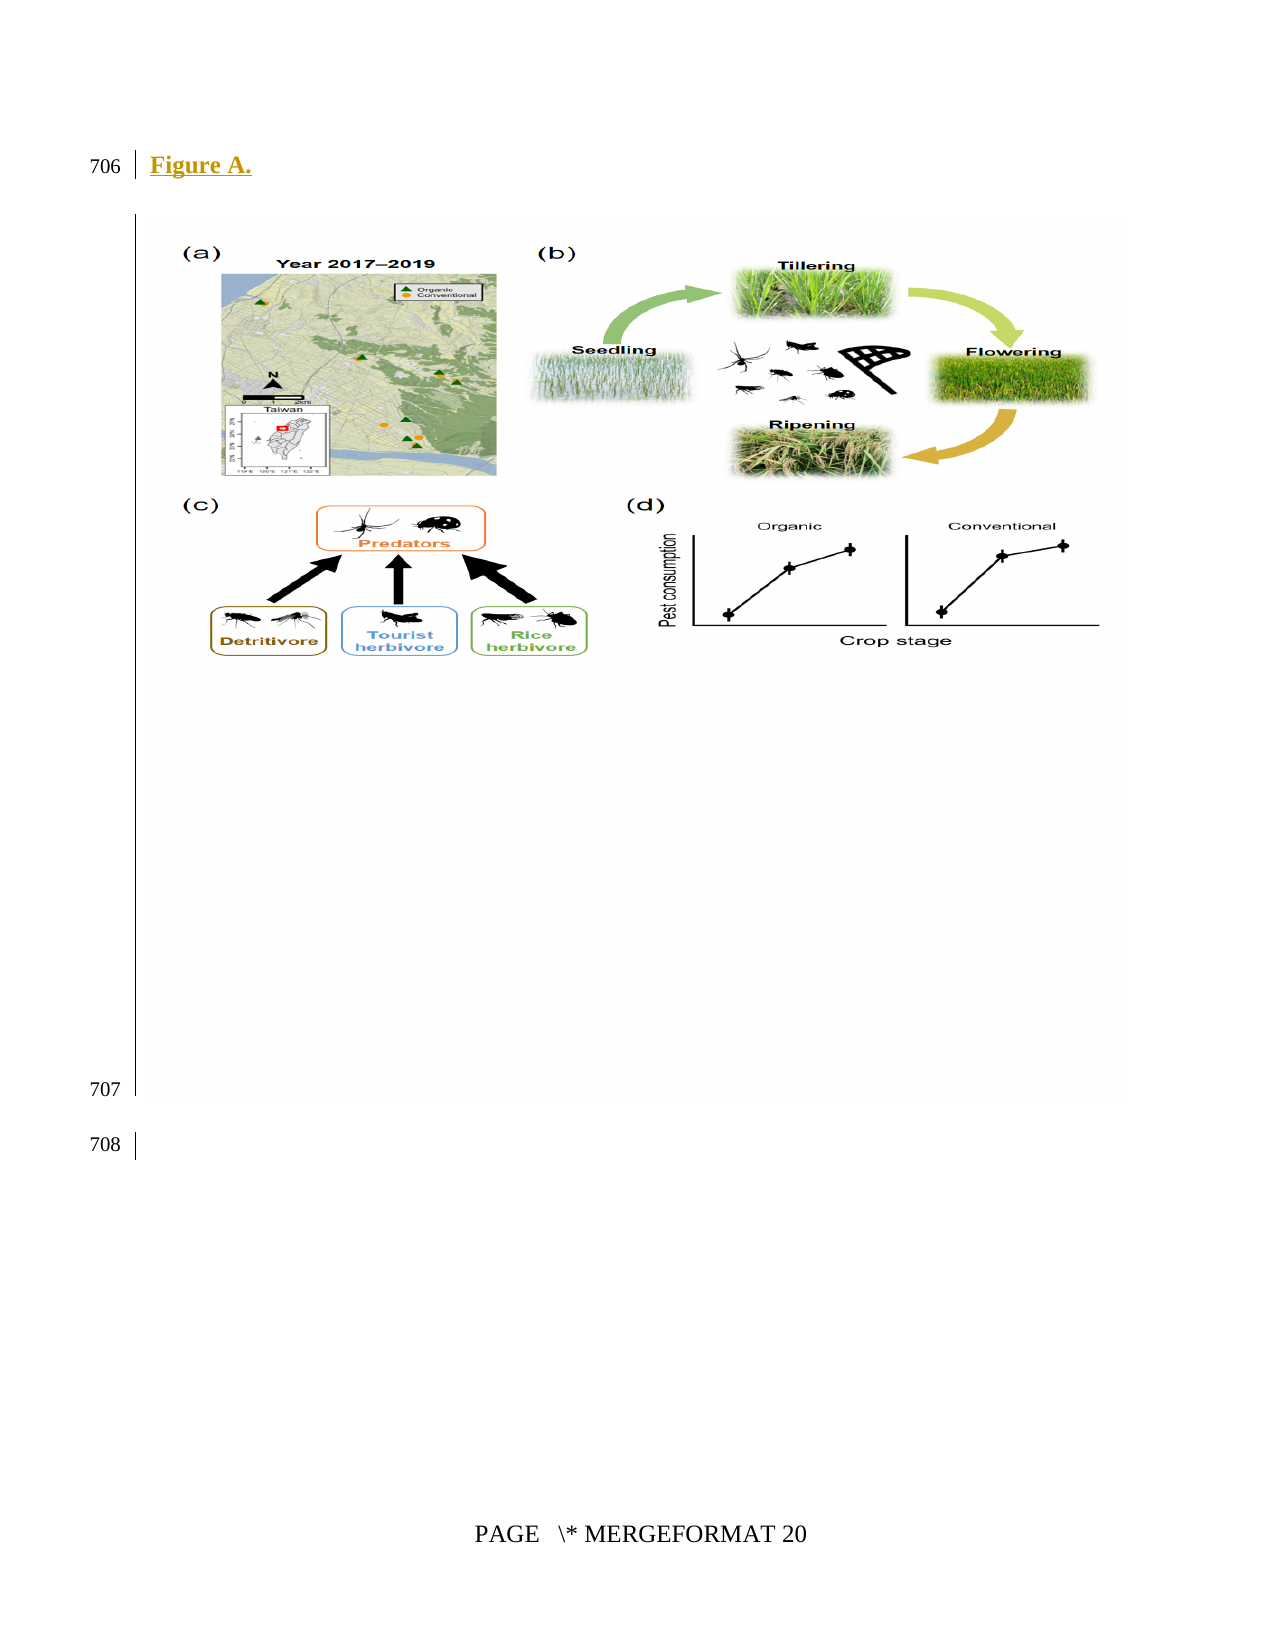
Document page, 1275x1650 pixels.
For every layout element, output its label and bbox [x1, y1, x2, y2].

picture [150, 213, 1125, 1097]
